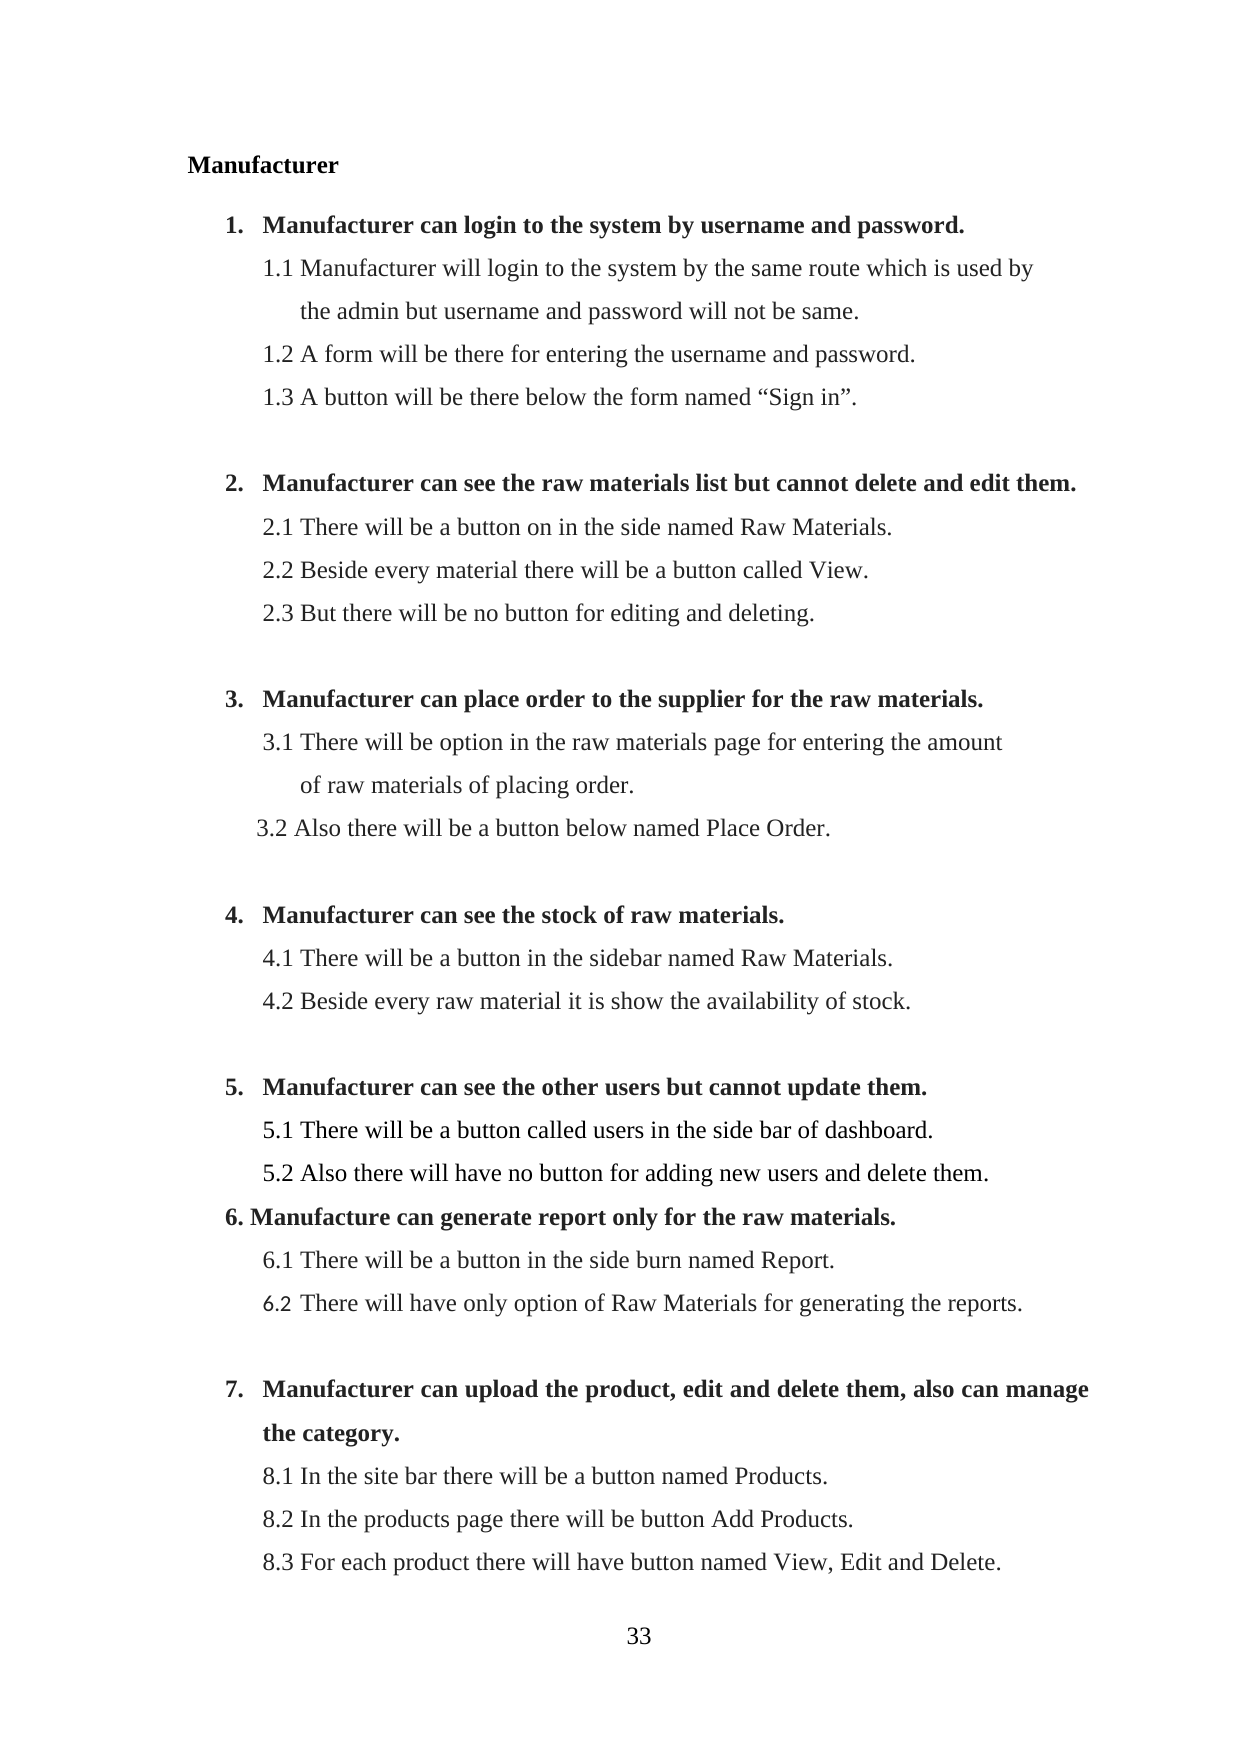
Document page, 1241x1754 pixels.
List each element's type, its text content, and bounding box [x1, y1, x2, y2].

list Manufacturer can upload the product, edit and delete them, also can manage the category. [225, 1374, 1090, 1446]
text 3.1 There will be option in the raw materials page for entering the amount [262, 727, 1090, 756]
list There will have only option of Raw Materials for generating the reports. [262, 1288, 1090, 1317]
list Also there will have no button for adding new users and delete them. [262, 1158, 1090, 1187]
list There will be a button called users in the side bar of dashboard. [262, 1115, 1090, 1144]
list Manufacturer can login to the system by username and password. [225, 210, 1090, 238]
list Manufacturer can see the stock of raw materials. [225, 900, 1090, 928]
list Manufacturer can place order to the supplier for the raw materials. [225, 684, 1090, 713]
list 6. Manufacture can generate report only for the raw materials. [225, 1202, 1090, 1230]
text 8.1 In the site bar there will be a button named Products. [262, 1461, 1090, 1489]
text Manufacturer [187, 150, 1090, 179]
list 2.3 But there will be no button for editing and deleting. [262, 598, 1090, 627]
list Manufacturer can see the raw materials list but cannot delete and edit them. [225, 468, 1090, 497]
text the admin but username and password will not be same. [187, 296, 1090, 325]
list 2.2 Beside every material there will be a button called View. [262, 555, 1090, 583]
list Manufacturer can see the other users but cannot update them. [225, 1072, 1090, 1101]
list A form will be there for entering the username and password. [262, 339, 1090, 368]
list 2.1 There will be a button on in the side named Raw Materials. [262, 512, 1090, 540]
text 8.3 For each product there will have button named View, Edit and Delete. [262, 1547, 1090, 1576]
text 1.1 Manufacturer will login to the system by the same route which is used by [262, 253, 1090, 282]
list 8.2 In the products page there will be button Add Products. [262, 1504, 1090, 1533]
list 4.2 Beside every raw material it is show the availability of stock. [262, 986, 1090, 1015]
text of raw materials of placing order. [262, 770, 1090, 799]
list 6.1 There will be a button in the side burn named Report. [262, 1245, 1090, 1273]
list 4.1 There will be a button in the sidebar named Raw Materials. [262, 943, 1090, 972]
text 3.2 Also there will be a button below named Place Order. [225, 813, 1090, 842]
text 1.3 A button will be there below the form named “Sign in”. [262, 382, 1090, 411]
